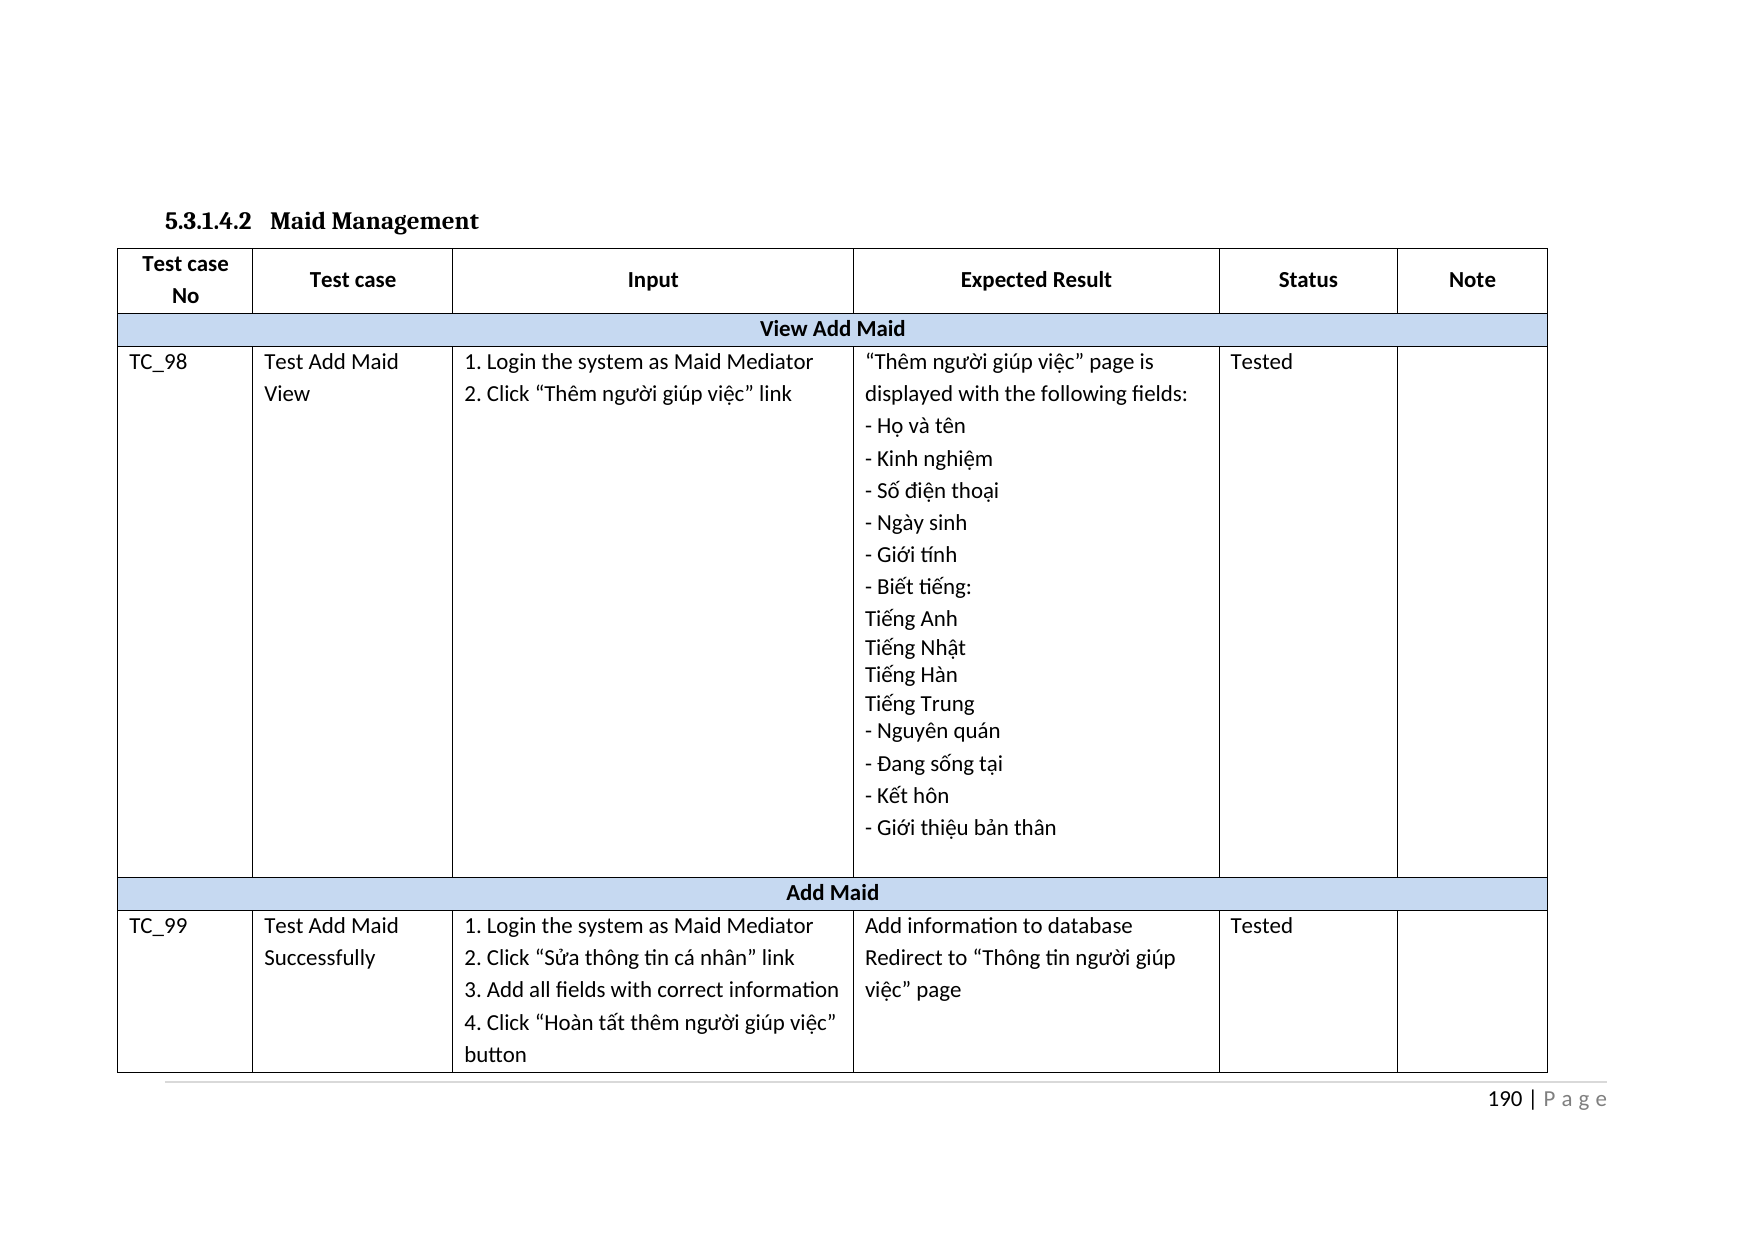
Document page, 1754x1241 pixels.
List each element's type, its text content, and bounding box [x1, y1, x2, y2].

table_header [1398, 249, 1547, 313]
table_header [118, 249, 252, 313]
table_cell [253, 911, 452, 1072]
subtitle Maid Management [165, 207, 1607, 236]
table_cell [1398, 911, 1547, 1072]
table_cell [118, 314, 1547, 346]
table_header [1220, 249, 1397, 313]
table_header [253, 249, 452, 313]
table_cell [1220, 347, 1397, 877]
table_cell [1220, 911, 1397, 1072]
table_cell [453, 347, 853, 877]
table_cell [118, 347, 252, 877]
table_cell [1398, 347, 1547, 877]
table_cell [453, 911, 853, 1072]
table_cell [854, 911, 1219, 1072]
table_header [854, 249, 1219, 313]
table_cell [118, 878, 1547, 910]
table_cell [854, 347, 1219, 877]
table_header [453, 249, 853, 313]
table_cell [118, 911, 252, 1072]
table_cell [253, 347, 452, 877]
